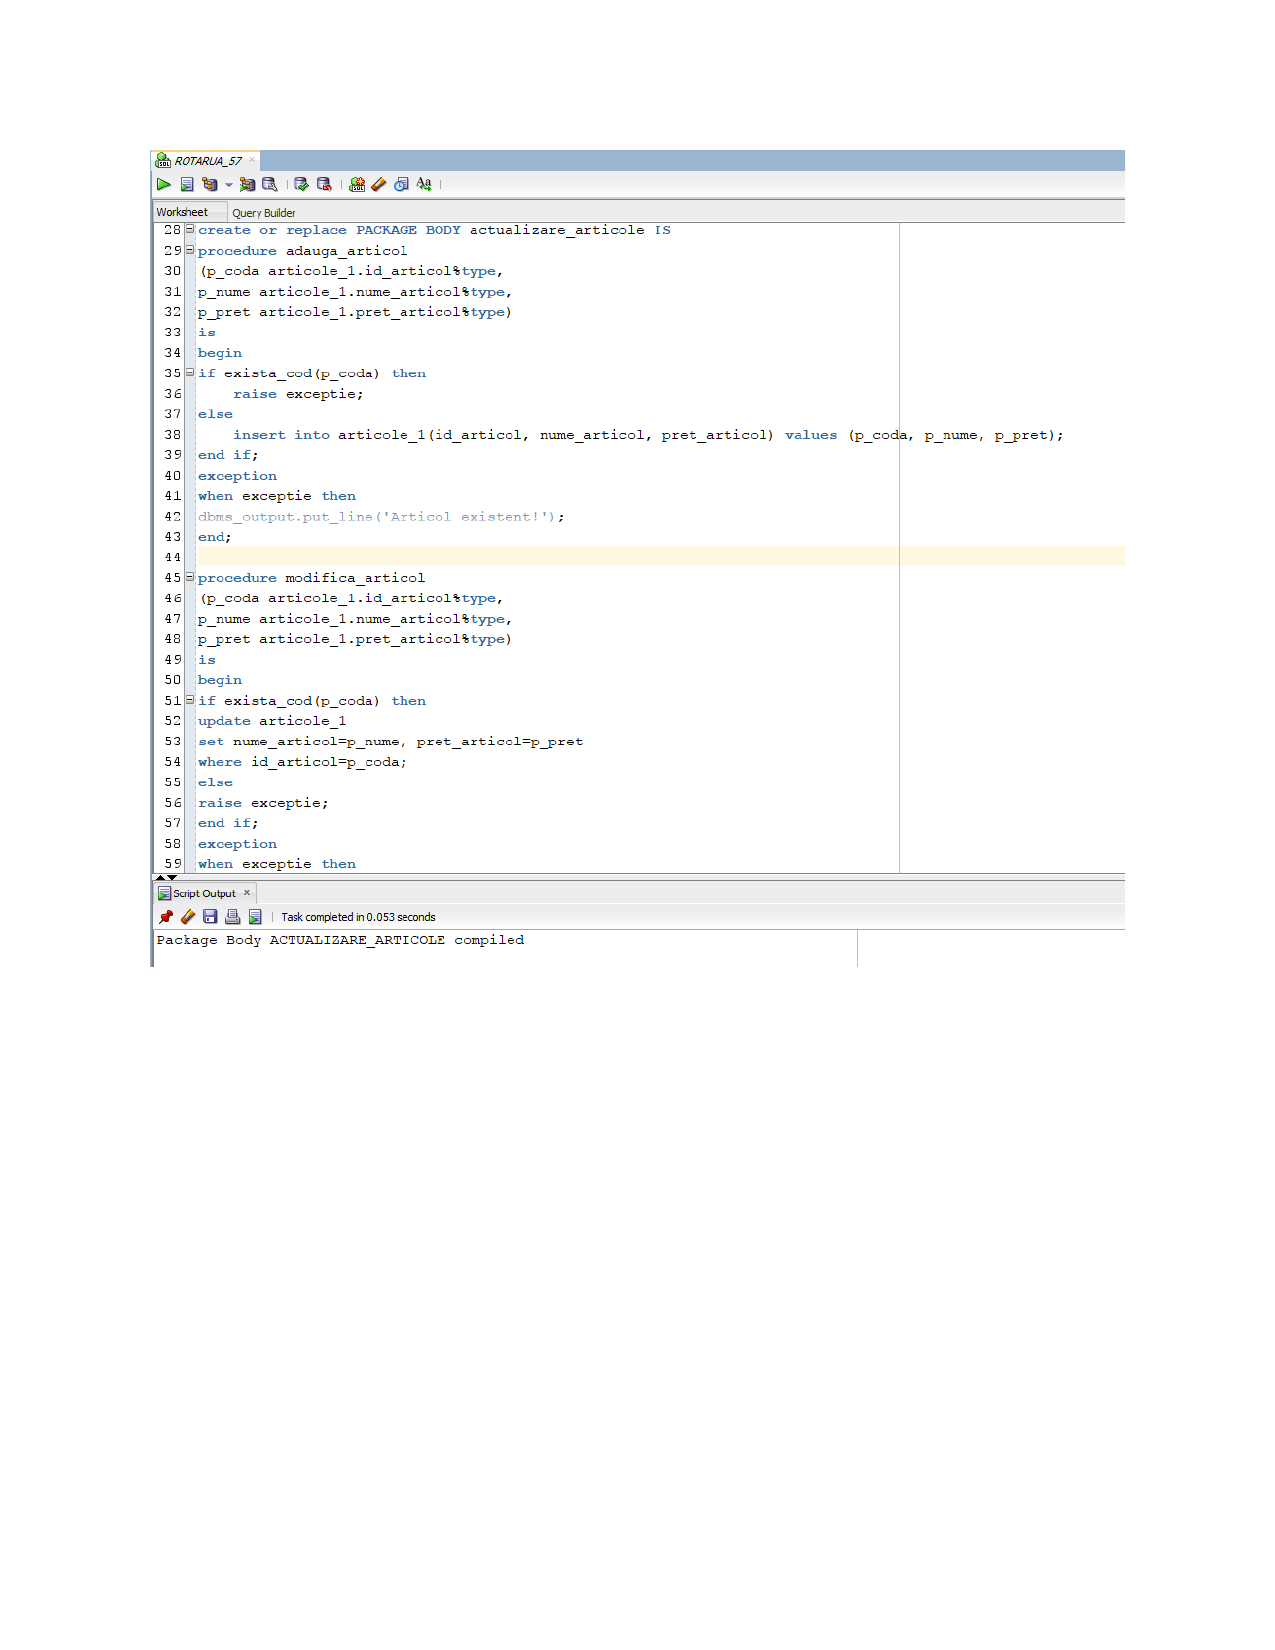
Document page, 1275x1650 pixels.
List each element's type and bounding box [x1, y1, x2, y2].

picture [150, 150, 1125, 967]
